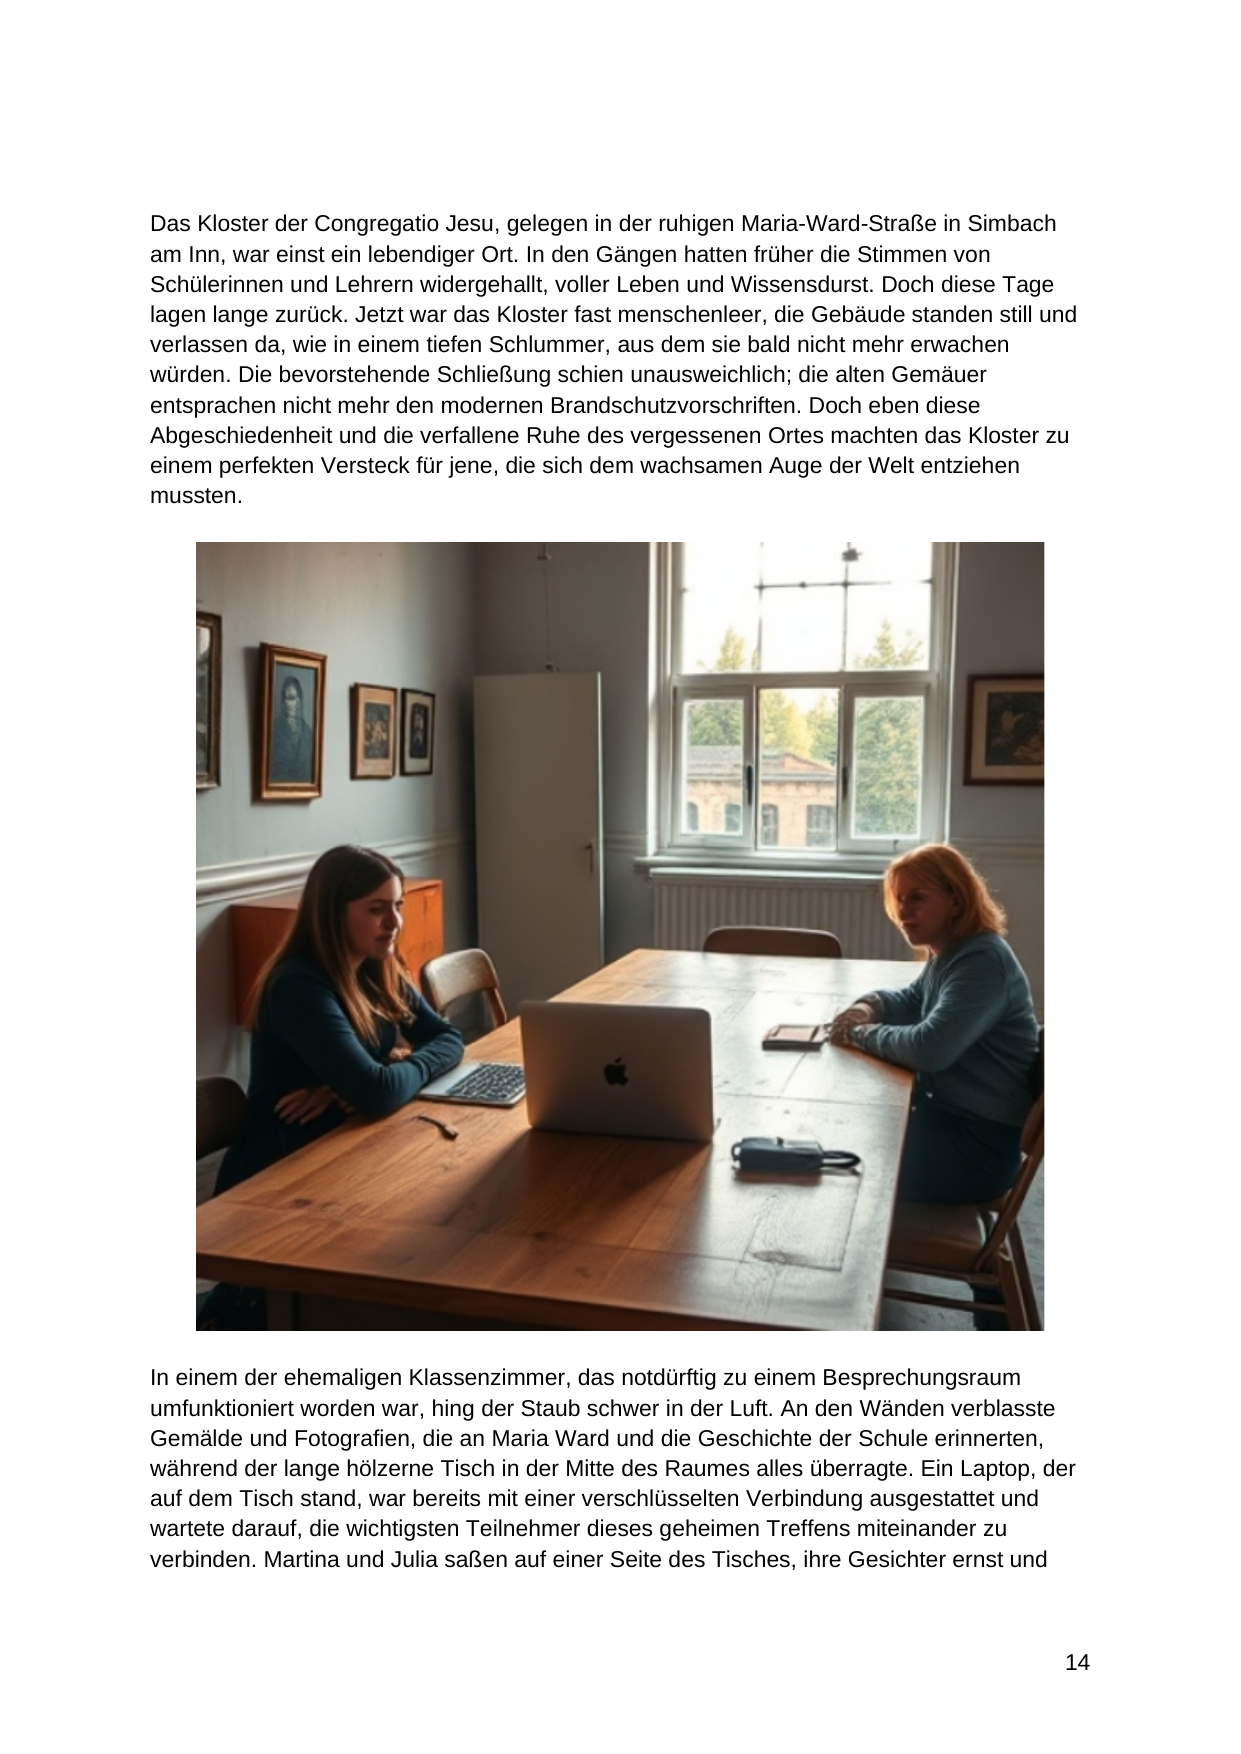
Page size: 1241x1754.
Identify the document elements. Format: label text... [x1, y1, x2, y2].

text Das Kloster der Congregatio Jesu, gelegen in der ruhigen Maria-Ward-Straße in Simbach am Inn, war einst ein lebendiger Ort. In den Gängen hatten früher die Stimmen von Schülerinnen und Lehrern widergehallt, voller Leben und Wissensdurst. Doch diese Tage lagen lange zurück. Jetzt war das Kloster fast menschenleer, die Gebäude standen still und verlassen da, wie in einem tiefen Schlummer, aus dem sie bald nicht mehr erwachen würden. Die bevorstehende Schließung schien unausweichlich; die alten Gemäuer entsprachen nicht mehr den modernen Brandschutzvorschriften. Doch eben diese Abgeschiedenheit und die verfallene Ruhe des vergessenen Ortes machten das Kloster zu einem perfekten Versteck für jene, die sich dem wachsamen Auge der Welt entziehen mussten. [150, 210, 1090, 509]
picture [196, 542, 1045, 1331]
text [150, 1364, 1090, 1572]
